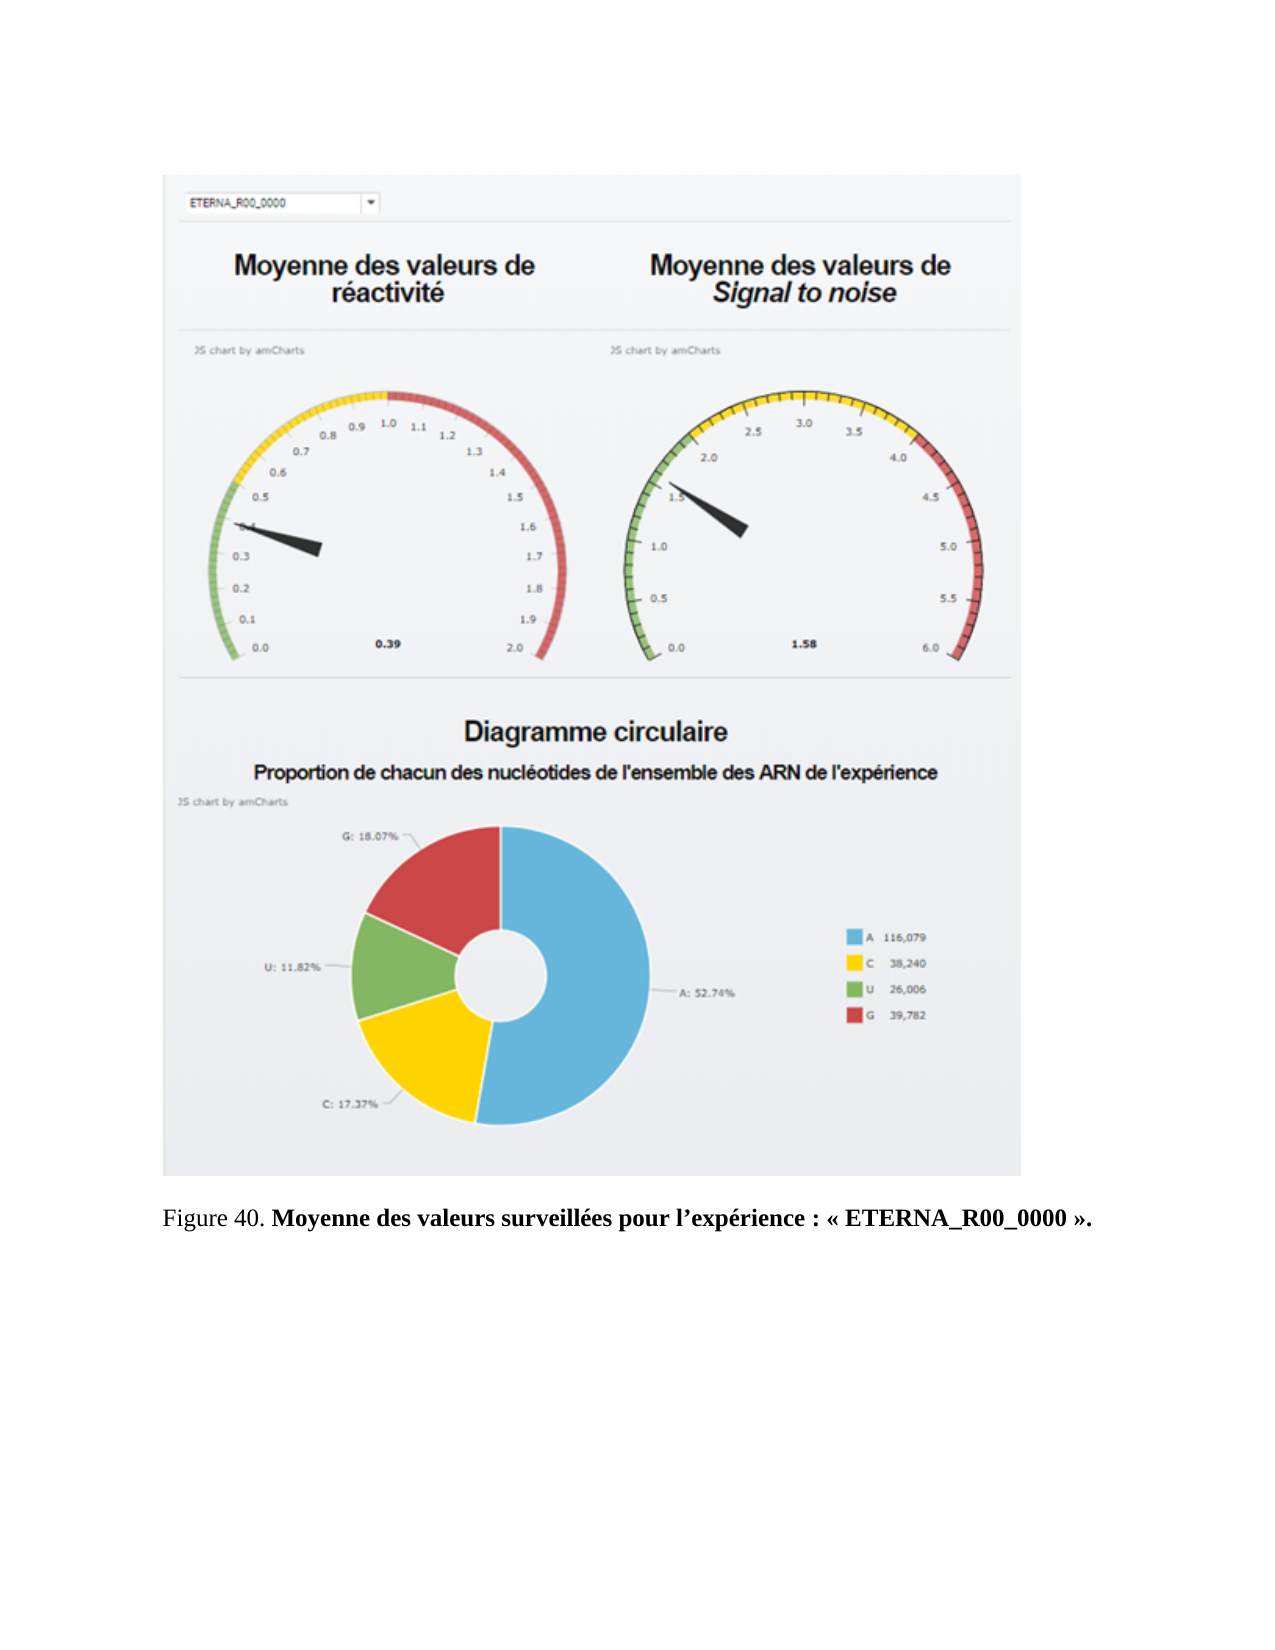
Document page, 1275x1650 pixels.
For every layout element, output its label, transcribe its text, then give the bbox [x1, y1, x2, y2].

picture [162, 175, 1022, 1176]
text Moyenne des valeurs surveillées pour l’expérience : « ETERNA_R00_0000 ». [162, 1203, 1113, 1231]
